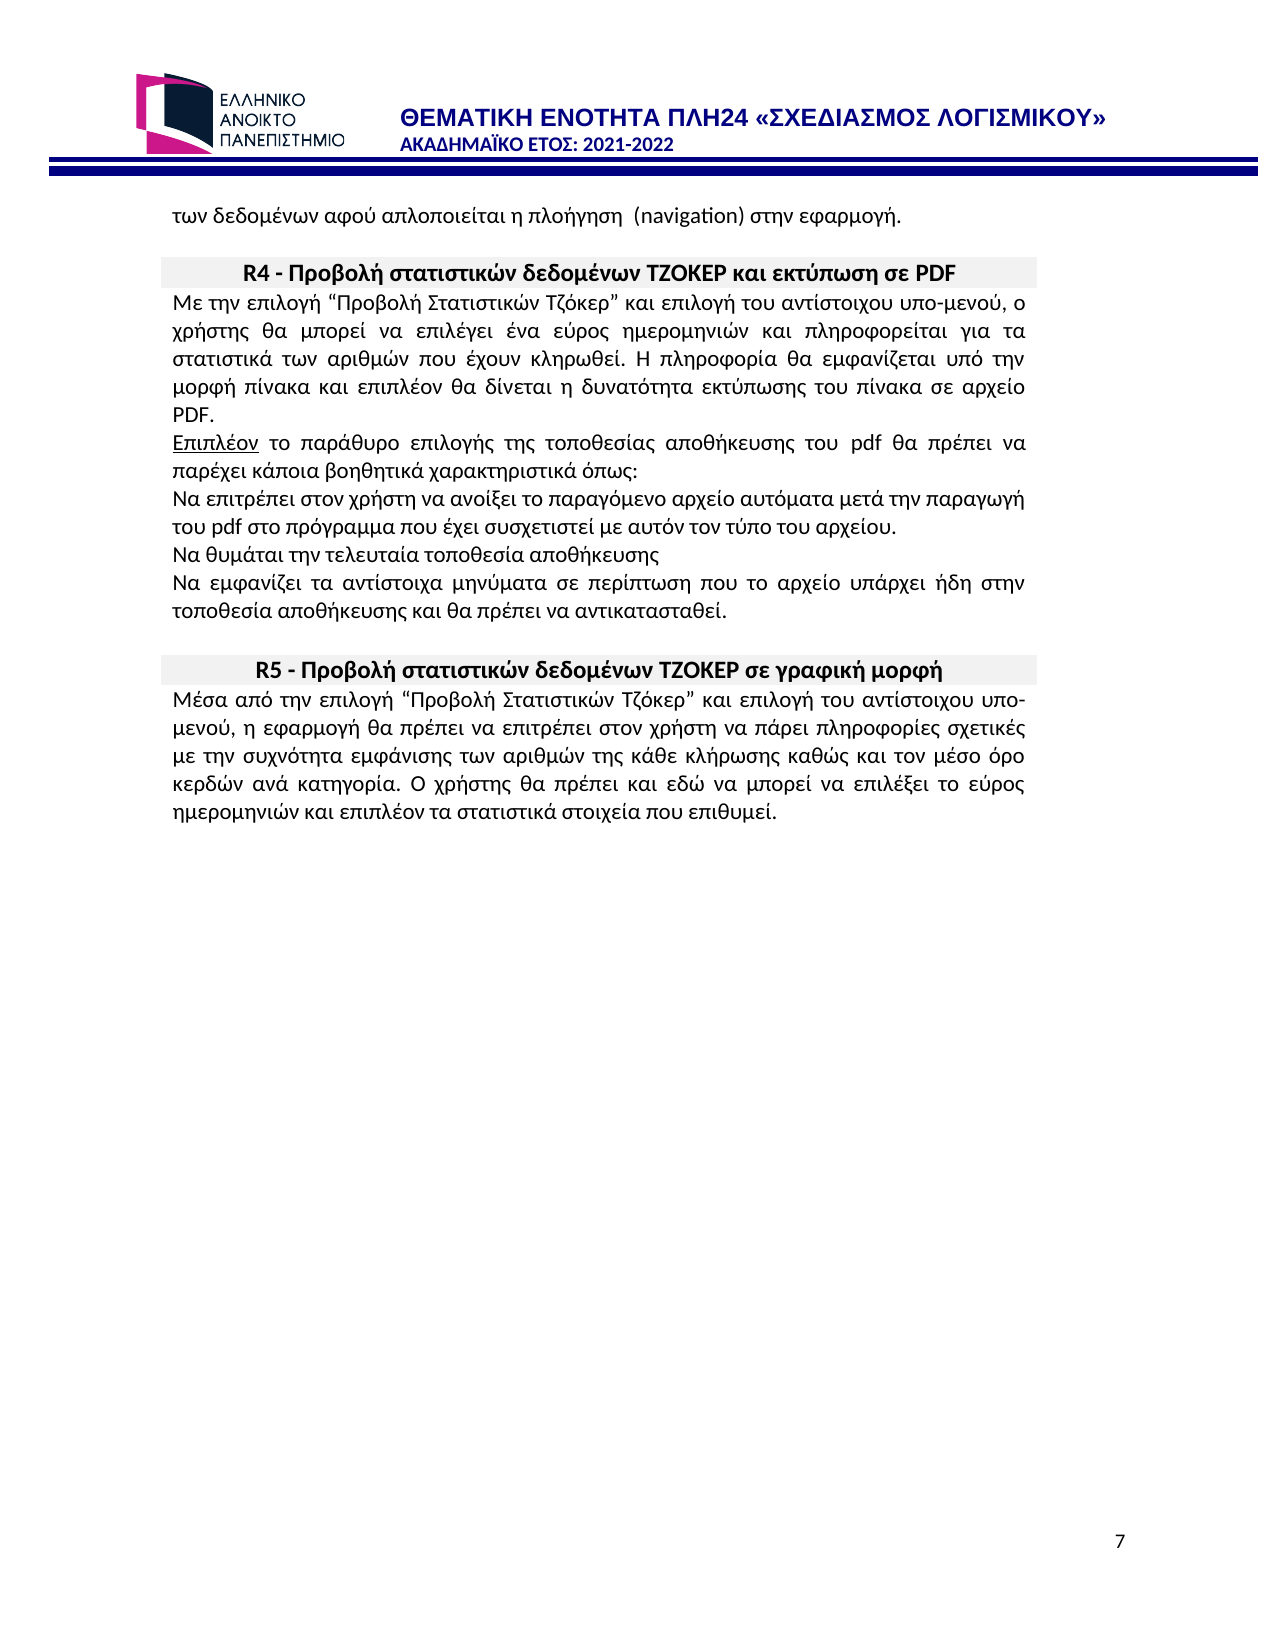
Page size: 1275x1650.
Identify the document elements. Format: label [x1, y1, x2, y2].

table_cell [150, 201, 1049, 825]
picture [136, 73, 345, 154]
